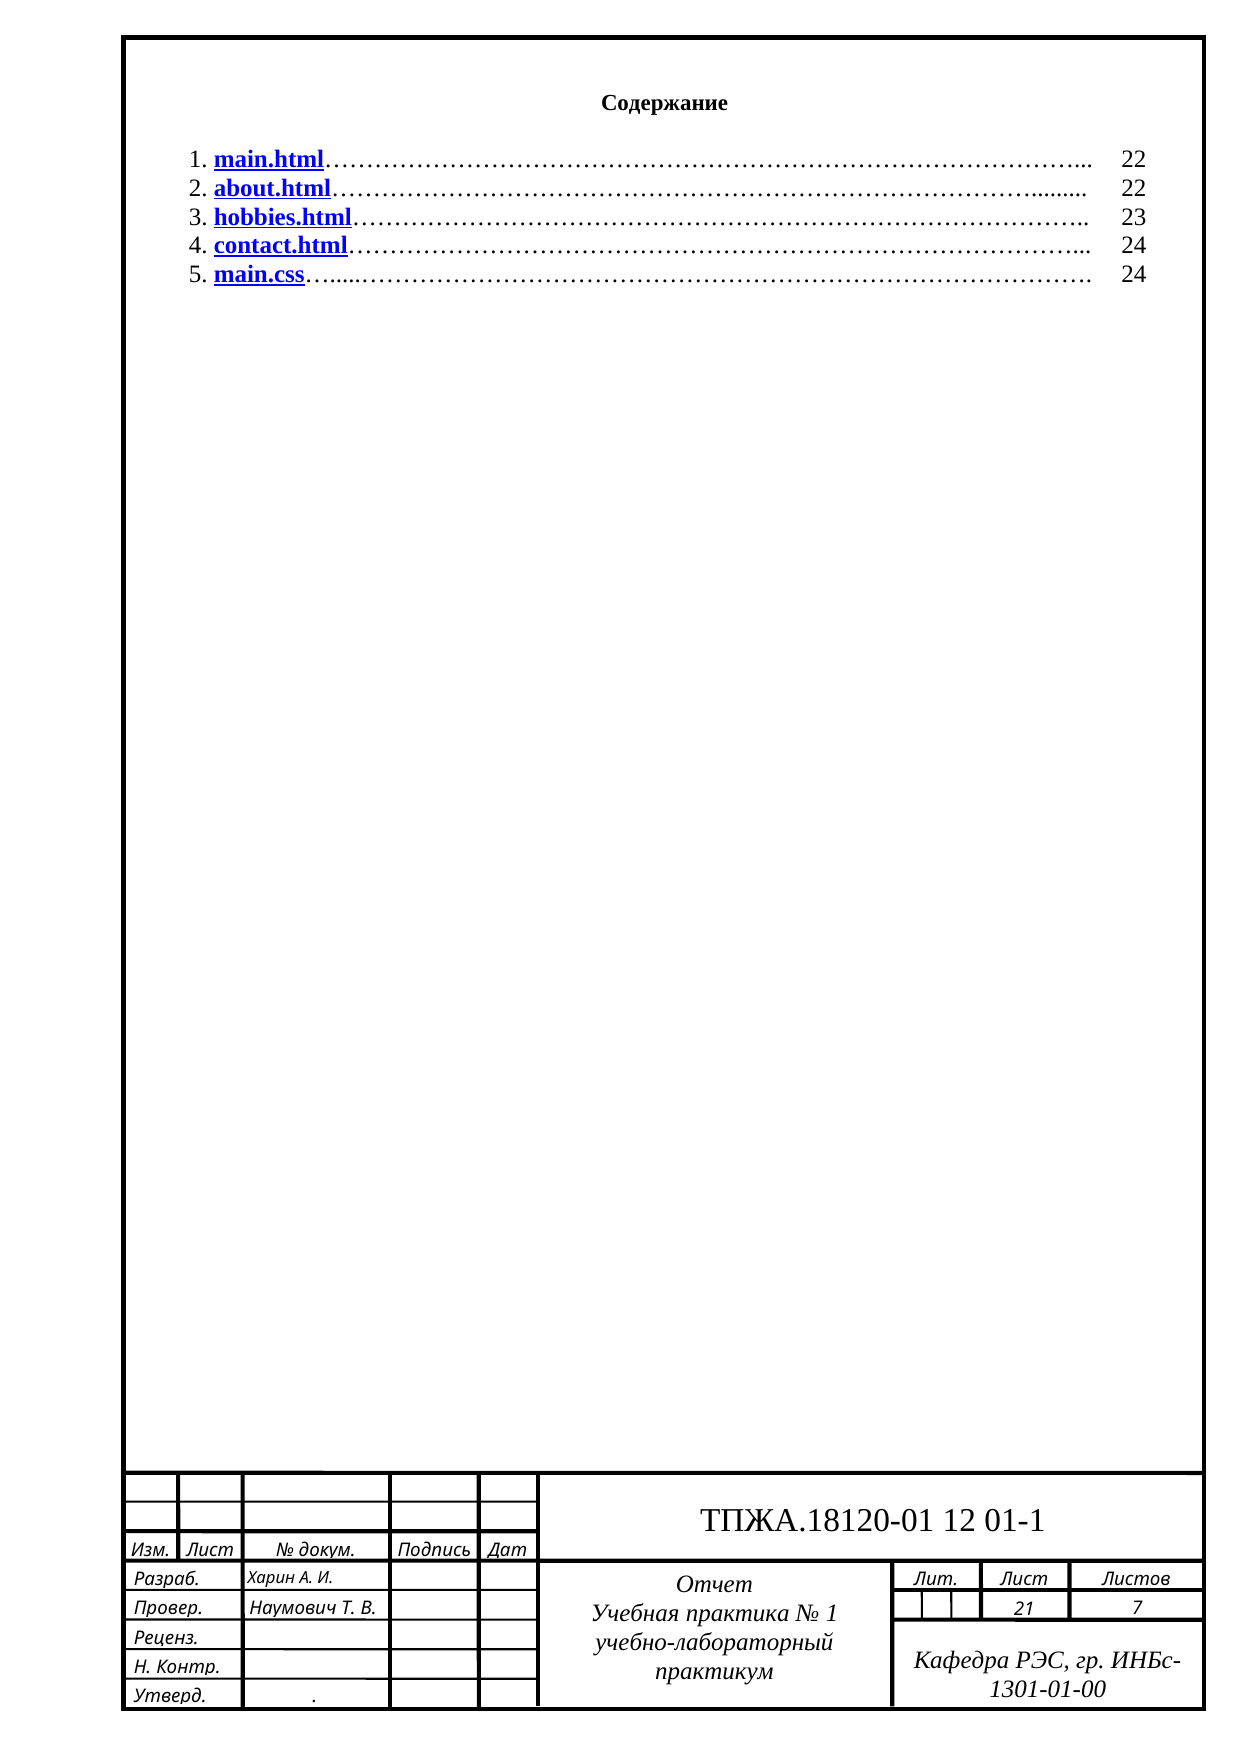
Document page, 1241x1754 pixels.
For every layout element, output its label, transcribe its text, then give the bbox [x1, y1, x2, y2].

table_header 1. main.html………………………………………………………………………………... [177, 144, 1104, 173]
table_header 22 [1104, 144, 1163, 173]
table_cell 23 [1104, 202, 1163, 230]
table_cell 24 [1104, 259, 1163, 288]
table_cell 5. main.css….....……………………………………………………………………………. [177, 259, 1104, 288]
text Содержание [177, 89, 1152, 115]
table_cell 4. contact.html……………………………………………………………………………... [177, 230, 1104, 259]
table_cell 3. hobbies.html…………………………………………………………………………….. [177, 202, 1104, 230]
table_cell 24 [1104, 230, 1163, 259]
table_cell 2. about.html…………………………………………………………………………......... [177, 173, 1104, 202]
table_cell 22 [1104, 173, 1163, 202]
